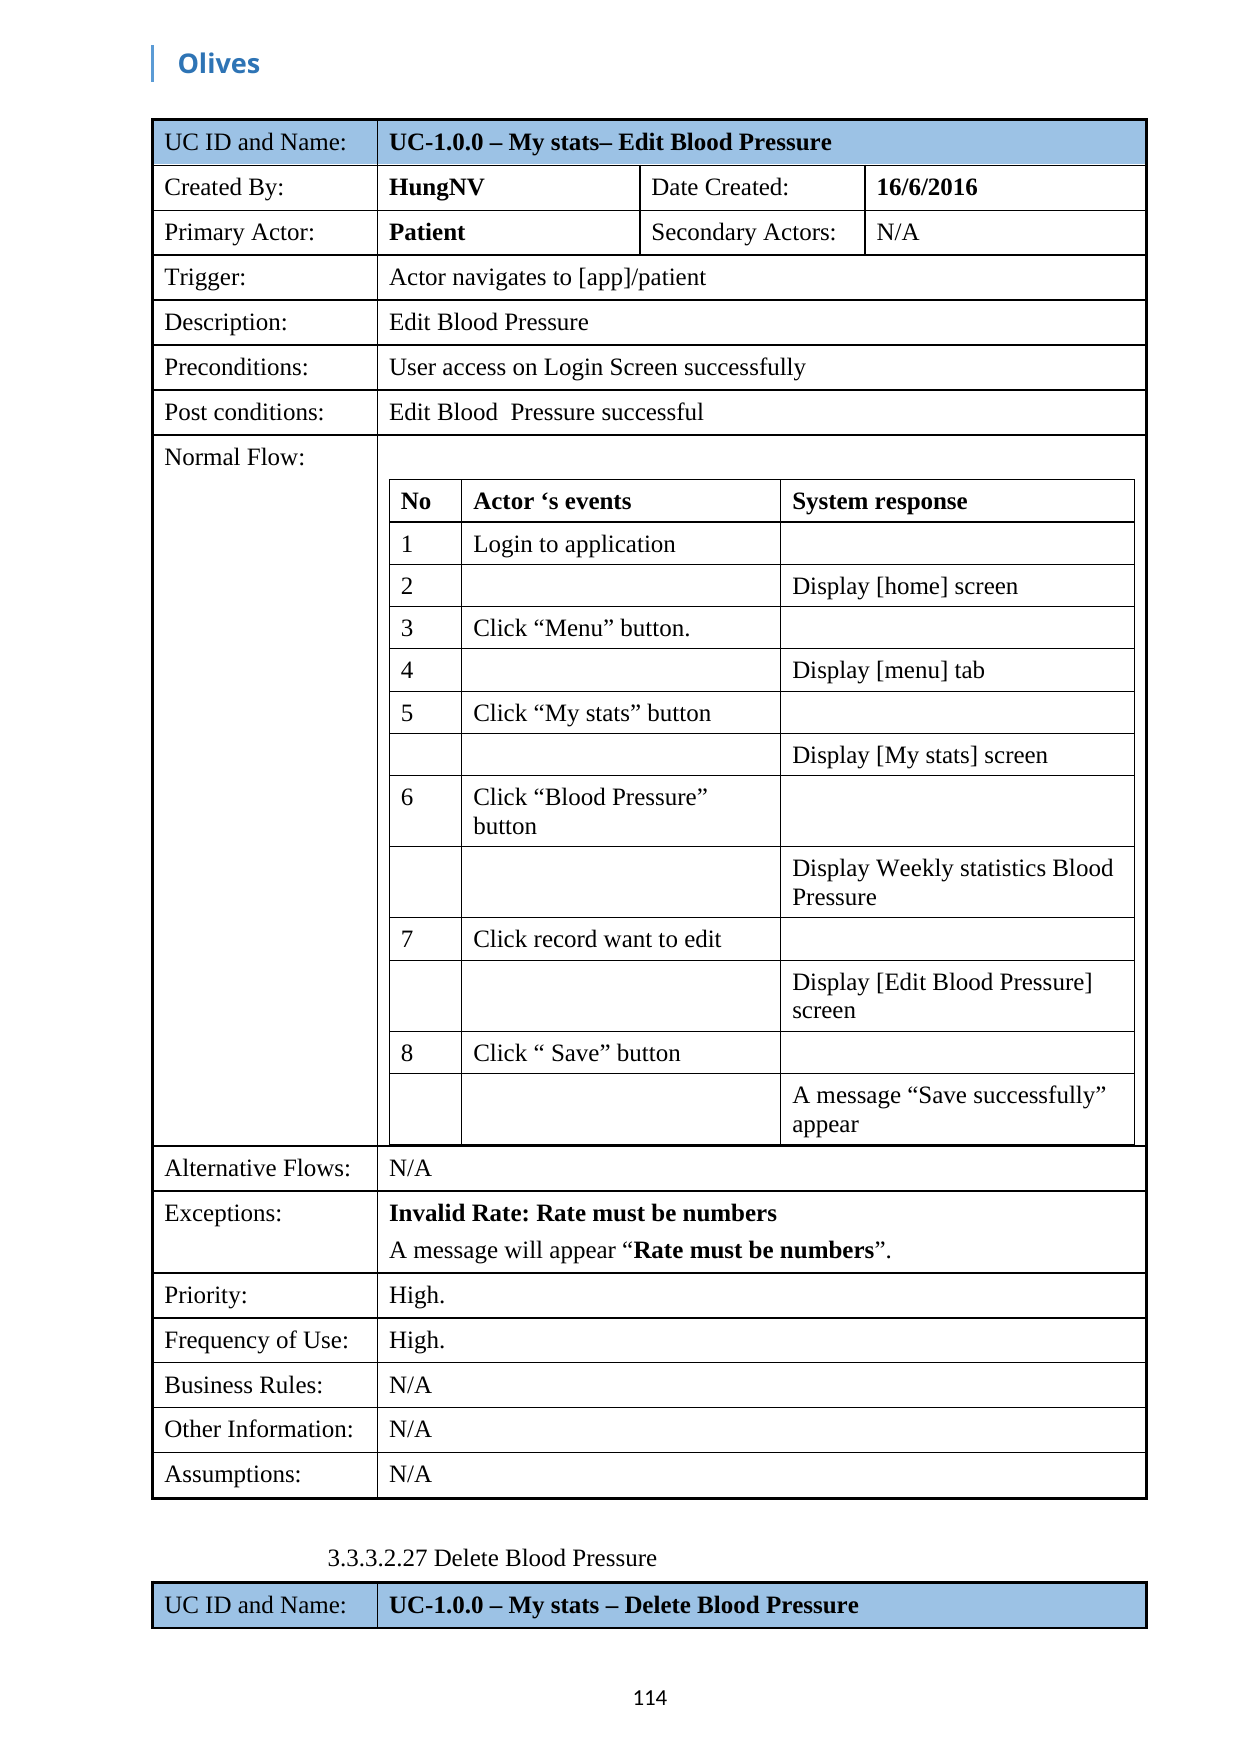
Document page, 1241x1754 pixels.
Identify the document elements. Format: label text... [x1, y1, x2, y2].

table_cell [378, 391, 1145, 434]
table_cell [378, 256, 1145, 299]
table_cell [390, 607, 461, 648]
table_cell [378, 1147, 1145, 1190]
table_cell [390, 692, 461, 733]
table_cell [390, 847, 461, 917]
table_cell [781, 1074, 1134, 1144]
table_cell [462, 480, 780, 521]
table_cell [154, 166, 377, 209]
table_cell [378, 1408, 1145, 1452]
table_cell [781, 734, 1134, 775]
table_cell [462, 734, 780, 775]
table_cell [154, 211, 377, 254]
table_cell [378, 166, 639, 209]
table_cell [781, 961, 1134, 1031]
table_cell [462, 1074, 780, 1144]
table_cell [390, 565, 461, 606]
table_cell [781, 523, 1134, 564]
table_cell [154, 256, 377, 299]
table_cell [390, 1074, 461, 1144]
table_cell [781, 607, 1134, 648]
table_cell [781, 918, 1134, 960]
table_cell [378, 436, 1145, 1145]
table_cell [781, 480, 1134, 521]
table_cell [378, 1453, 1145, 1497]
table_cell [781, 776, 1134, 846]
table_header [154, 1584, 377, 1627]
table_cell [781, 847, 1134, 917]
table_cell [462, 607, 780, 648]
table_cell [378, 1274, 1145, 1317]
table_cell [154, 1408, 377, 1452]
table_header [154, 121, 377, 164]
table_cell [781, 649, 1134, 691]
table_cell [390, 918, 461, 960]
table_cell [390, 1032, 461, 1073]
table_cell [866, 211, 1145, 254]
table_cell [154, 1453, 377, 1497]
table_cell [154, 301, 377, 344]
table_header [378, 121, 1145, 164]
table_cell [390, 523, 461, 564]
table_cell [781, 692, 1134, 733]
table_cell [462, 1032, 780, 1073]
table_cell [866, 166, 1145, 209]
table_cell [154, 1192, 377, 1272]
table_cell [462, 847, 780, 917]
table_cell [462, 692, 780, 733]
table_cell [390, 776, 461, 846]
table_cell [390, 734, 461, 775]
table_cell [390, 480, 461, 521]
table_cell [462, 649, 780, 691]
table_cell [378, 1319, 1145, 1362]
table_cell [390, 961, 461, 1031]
text 3.3.3.2.27 Delete Blood Pressure [252, 1543, 1122, 1572]
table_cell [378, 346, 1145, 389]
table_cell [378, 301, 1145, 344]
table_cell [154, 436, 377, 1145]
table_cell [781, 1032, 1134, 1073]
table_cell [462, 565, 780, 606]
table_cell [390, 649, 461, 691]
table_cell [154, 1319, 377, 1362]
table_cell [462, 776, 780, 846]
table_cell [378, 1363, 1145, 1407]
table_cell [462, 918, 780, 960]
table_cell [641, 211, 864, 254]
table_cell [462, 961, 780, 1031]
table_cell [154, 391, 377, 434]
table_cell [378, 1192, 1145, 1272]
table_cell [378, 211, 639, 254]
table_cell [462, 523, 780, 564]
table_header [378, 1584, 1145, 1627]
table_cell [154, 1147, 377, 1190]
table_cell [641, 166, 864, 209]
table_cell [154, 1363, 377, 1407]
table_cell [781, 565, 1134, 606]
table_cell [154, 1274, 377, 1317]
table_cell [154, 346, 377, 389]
